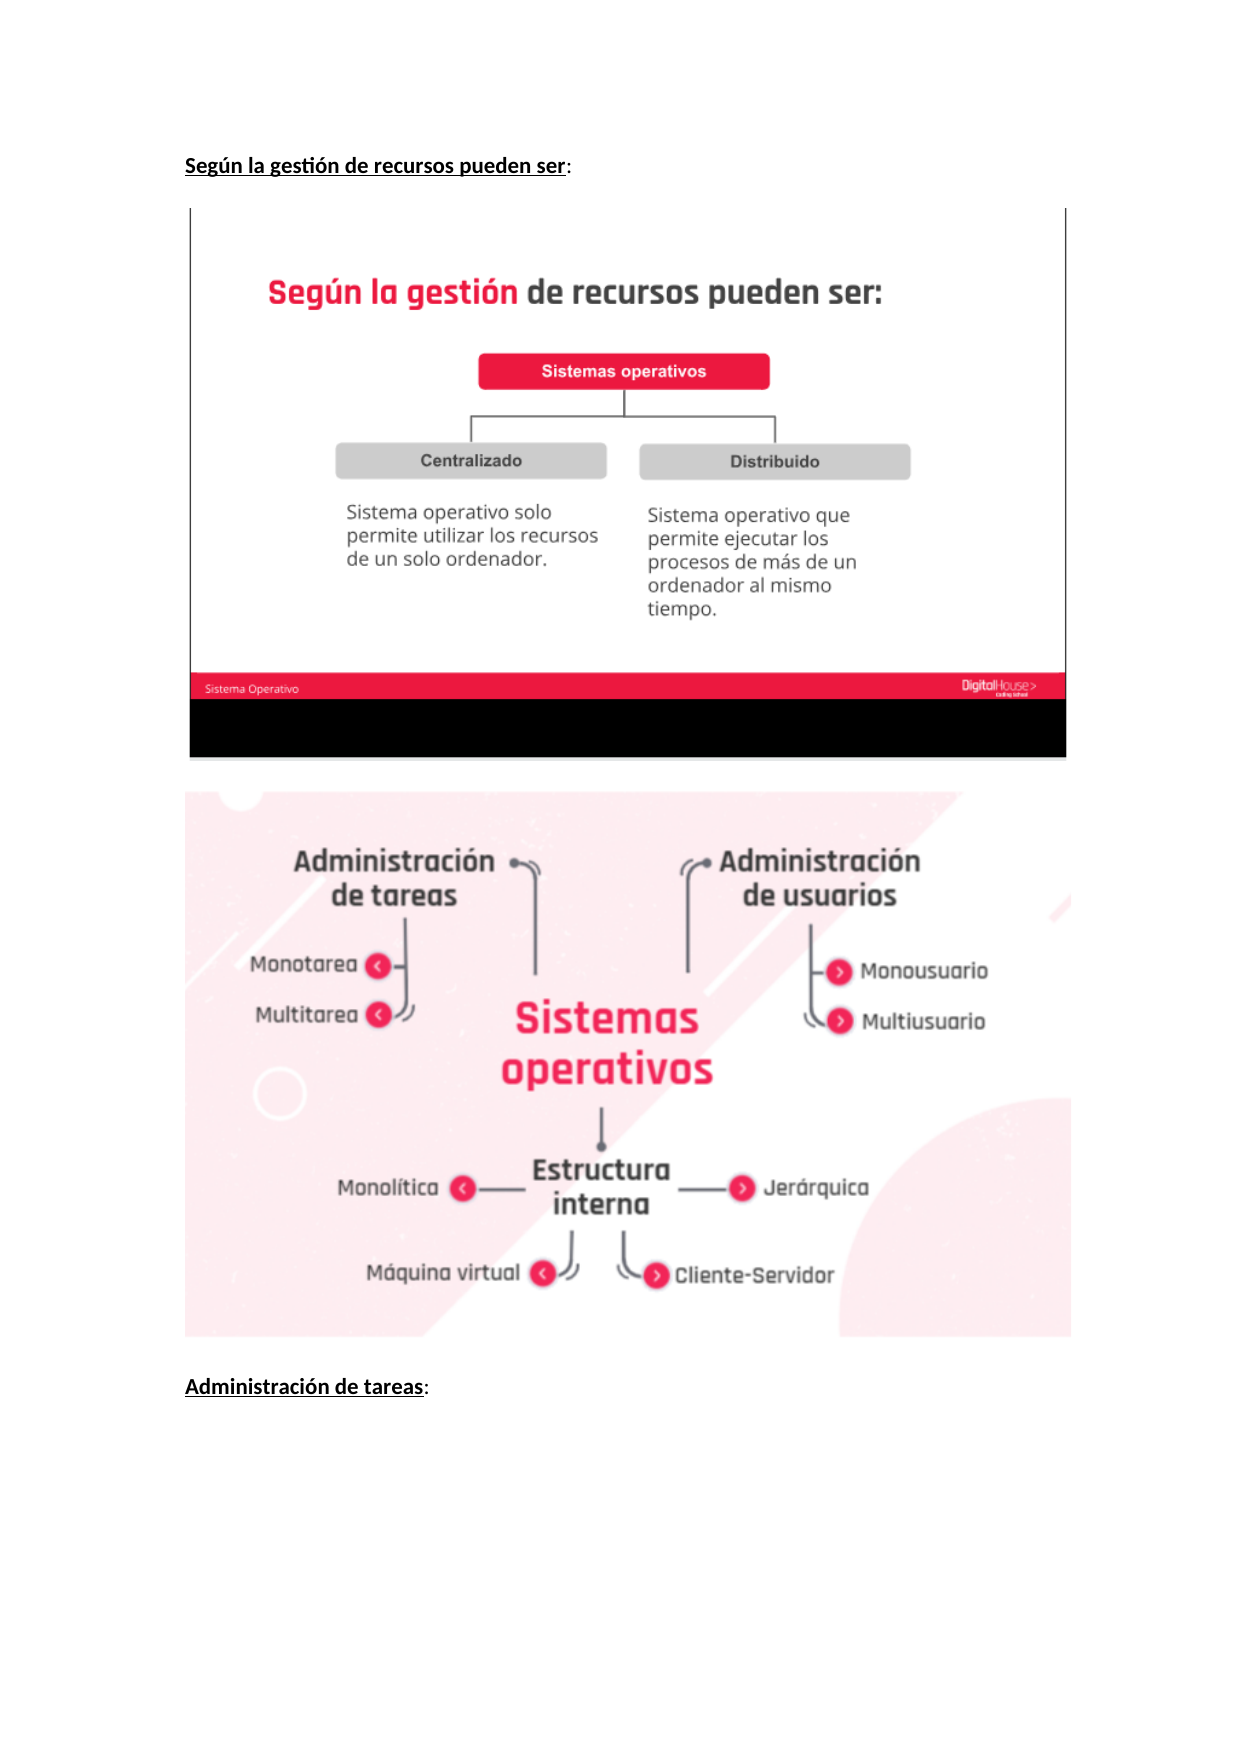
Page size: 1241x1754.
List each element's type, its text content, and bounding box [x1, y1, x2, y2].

picture [185, 208, 1070, 761]
picture [185, 790, 1072, 1340]
text Administración de tareas: [185, 1369, 1063, 1400]
text Según la gestión de recursos pueden ser: [185, 148, 1063, 179]
